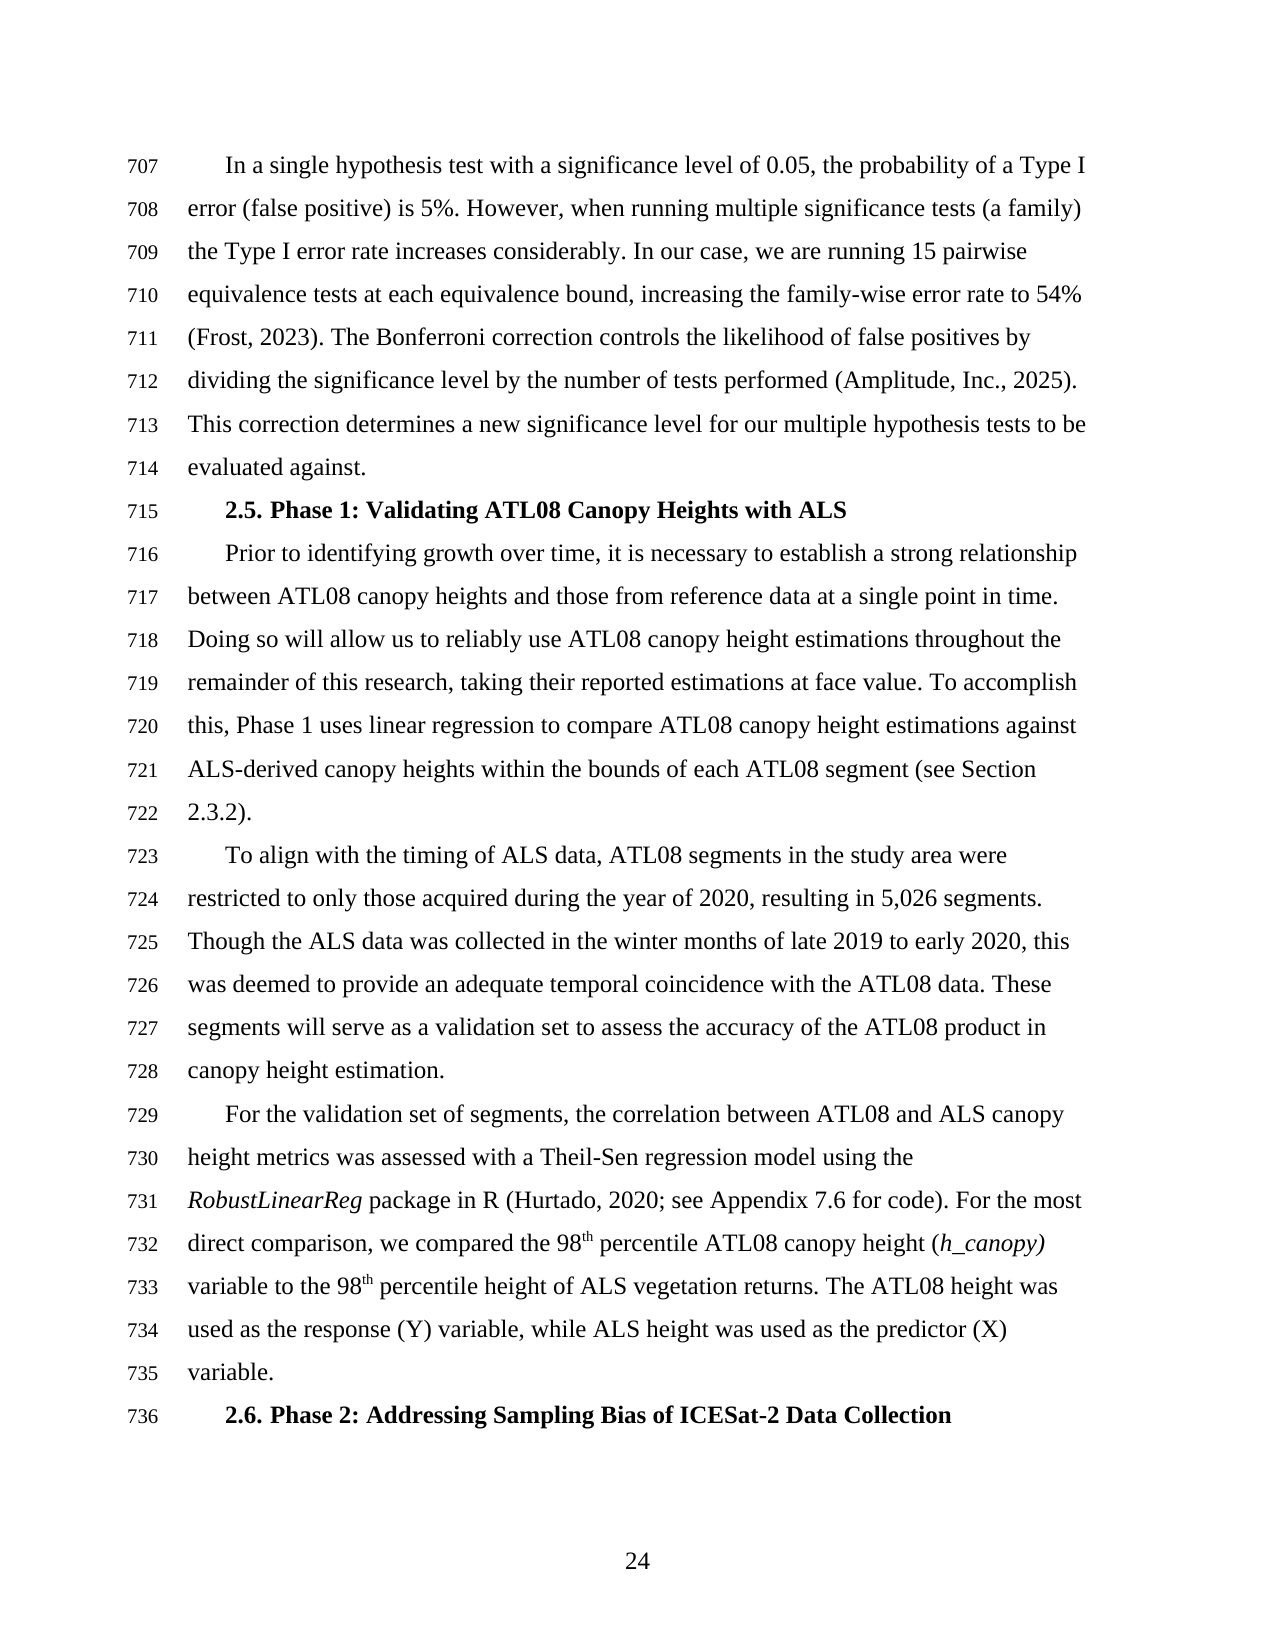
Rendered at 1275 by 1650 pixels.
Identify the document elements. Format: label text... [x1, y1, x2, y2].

text In a single hypothesis test with a significance level of 0.05, the probability of a Type I error (false positive) is 5%. However, when running multiple significance tests (a family) the Type I error rate increases considerably. In our case, we are running 15 pairwise equivalence tests at each equivalence bound, increasing the family-wise error rate to 54% (Frost, 2023). The Bonferroni correction controls the likelihood of false positives by dividing the significance level by the number of tests performed (Amplitude, Inc., 2025). This correction determines a new significance level for our multiple hypothesis tests to be evaluated against. [187, 150, 1087, 481]
list Phase 1: Validating ATL08 Canopy Heights with ALS [225, 495, 1087, 524]
text To align with the timing of ALS data, ATL08 segments in the study area were restricted to only those acquired during the year of 2020, resulting in 5,026 segments. Though the ALS data was collected in the winter months of late 2019 to early 2020, this was deemed to provide an adequate temporal coincidence with the ATL08 data. These segments will serve as a validation set to assess the accuracy of the ATL08 product in canopy height estimation. [187, 840, 1087, 1084]
list Phase 2: Addressing Sampling Bias of ICESat-2 Data Collection [225, 1401, 1087, 1429]
text Prior to identifying growth over time, it is necessary to establish a strong relationship between ATL08 canopy heights and those from reference data at a single point in time. Doing so will allow us to reliably use ATL08 canopy height estimations throughout the remainder of this research, taking their reported estimations at face value. To accomplish this, Phase 1 uses linear regression to compare ATL08 canopy height estimations against ALS-derived canopy heights within the bounds of each ATL08 segment (see Section 2.3.2). [187, 538, 1087, 826]
text For the validation set of segments, the correlation between ATL08 and ALS canopy height metrics was assessed with a Theil-Sen regression model using the RobustLinearReg package in R (Hurtado, 2020; see Appendix 7.6 for code). For the most direct comparison, we compared the 98th percentile ATL08 canopy height (h_canopy) variable to the 98th percentile height of ALS vegetation returns. The ATL08 height was used as the response (Y) variable, while ALS height was used as the predictor (X) variable. [187, 1099, 1087, 1386]
